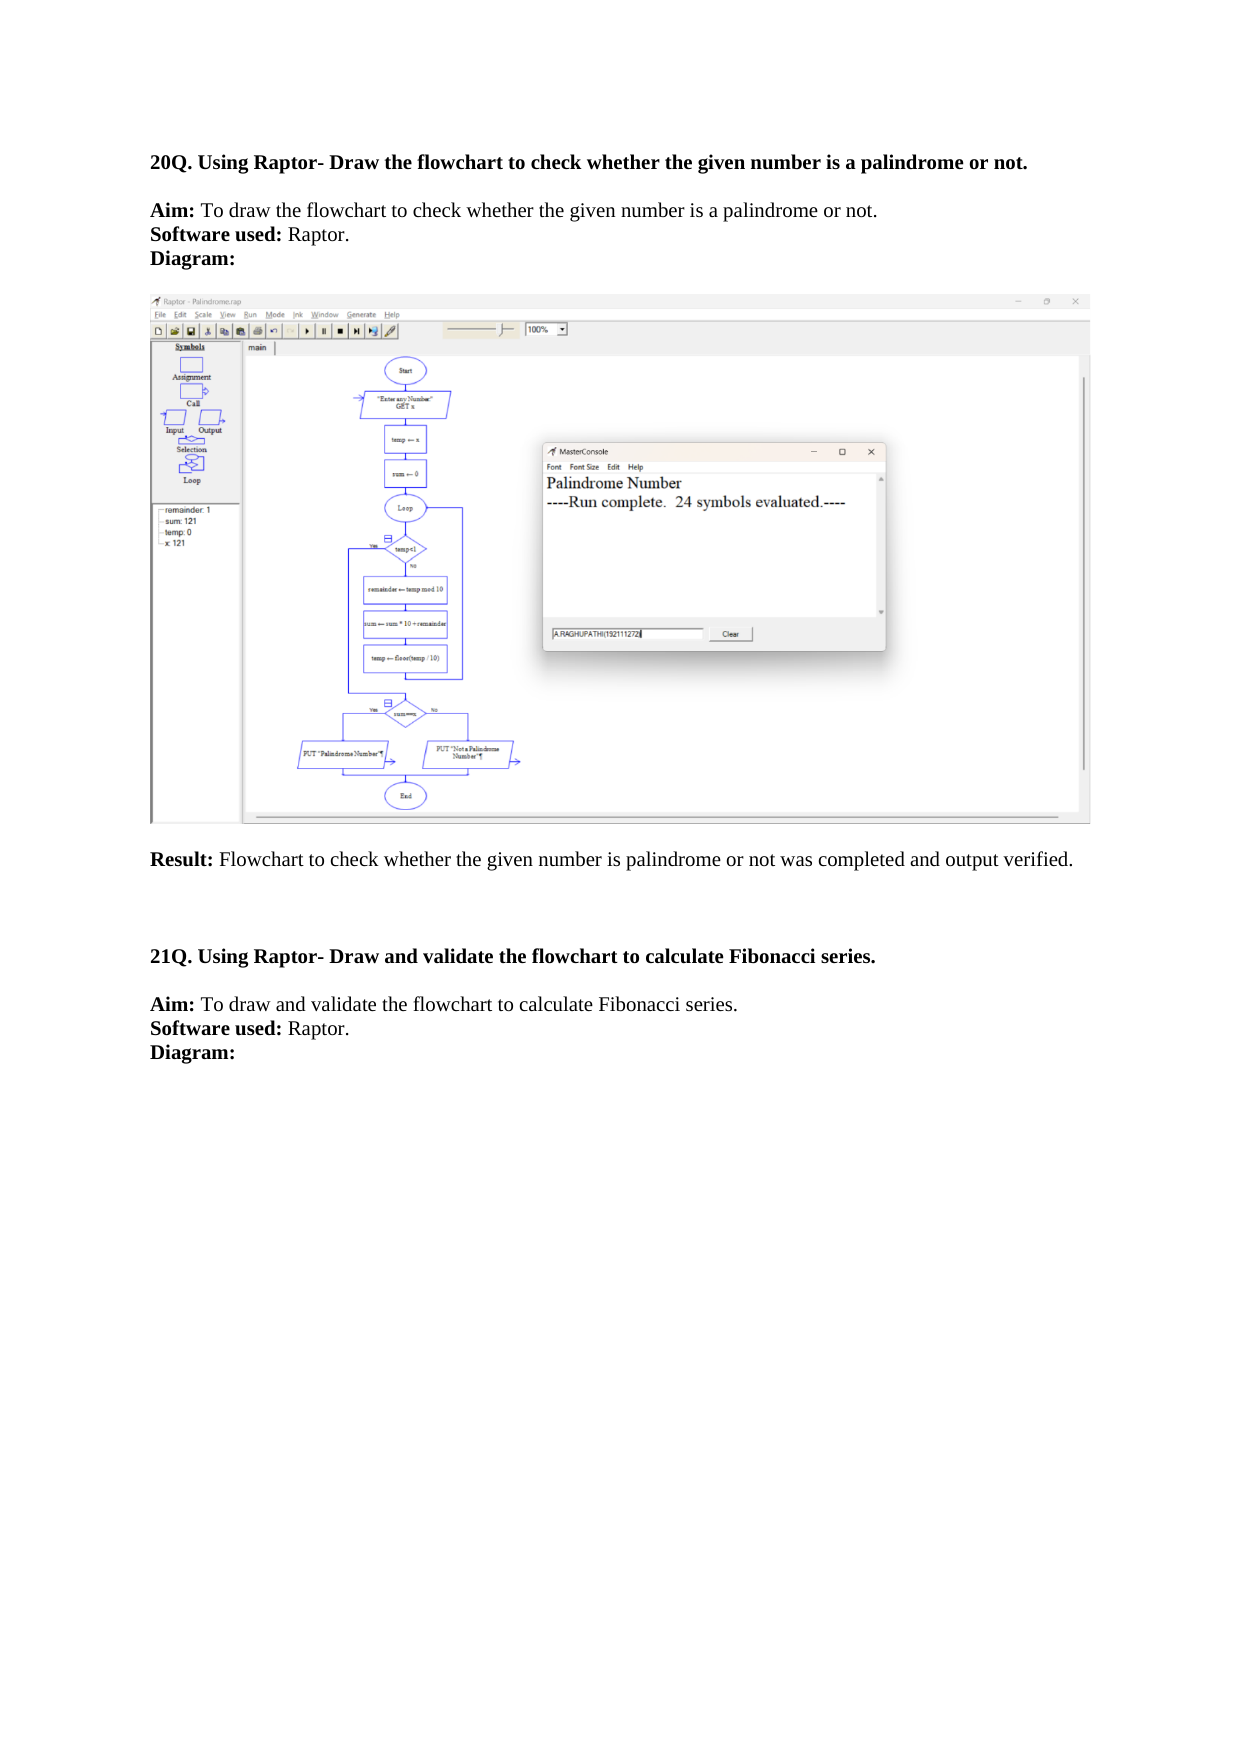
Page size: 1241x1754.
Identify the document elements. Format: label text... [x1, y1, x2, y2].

text Diagram: [150, 246, 1090, 270]
text Software used: Raptor. [150, 222, 1090, 246]
picture [150, 294, 1091, 824]
text Result: Flowchart to check whether the given number is palindrome or not was completed and output verified. [150, 847, 1090, 871]
text 21Q. Using Raptor- Draw and validate the flowchart to calculate Fibonacci series. [150, 943, 1090, 968]
text 20Q. Using Raptor- Draw the flowchart to check whether the given number is a palindrome or not. [150, 150, 1090, 174]
text Aim: To draw and validate the flowchart to calculate Fibonacci series. [150, 992, 1090, 1016]
text Aim: To draw the flowchart to check whether the given number is a palindrome or not. [150, 198, 1090, 222]
text Diagram: [150, 1040, 1090, 1064]
text Software used: Raptor. [150, 1016, 1090, 1040]
